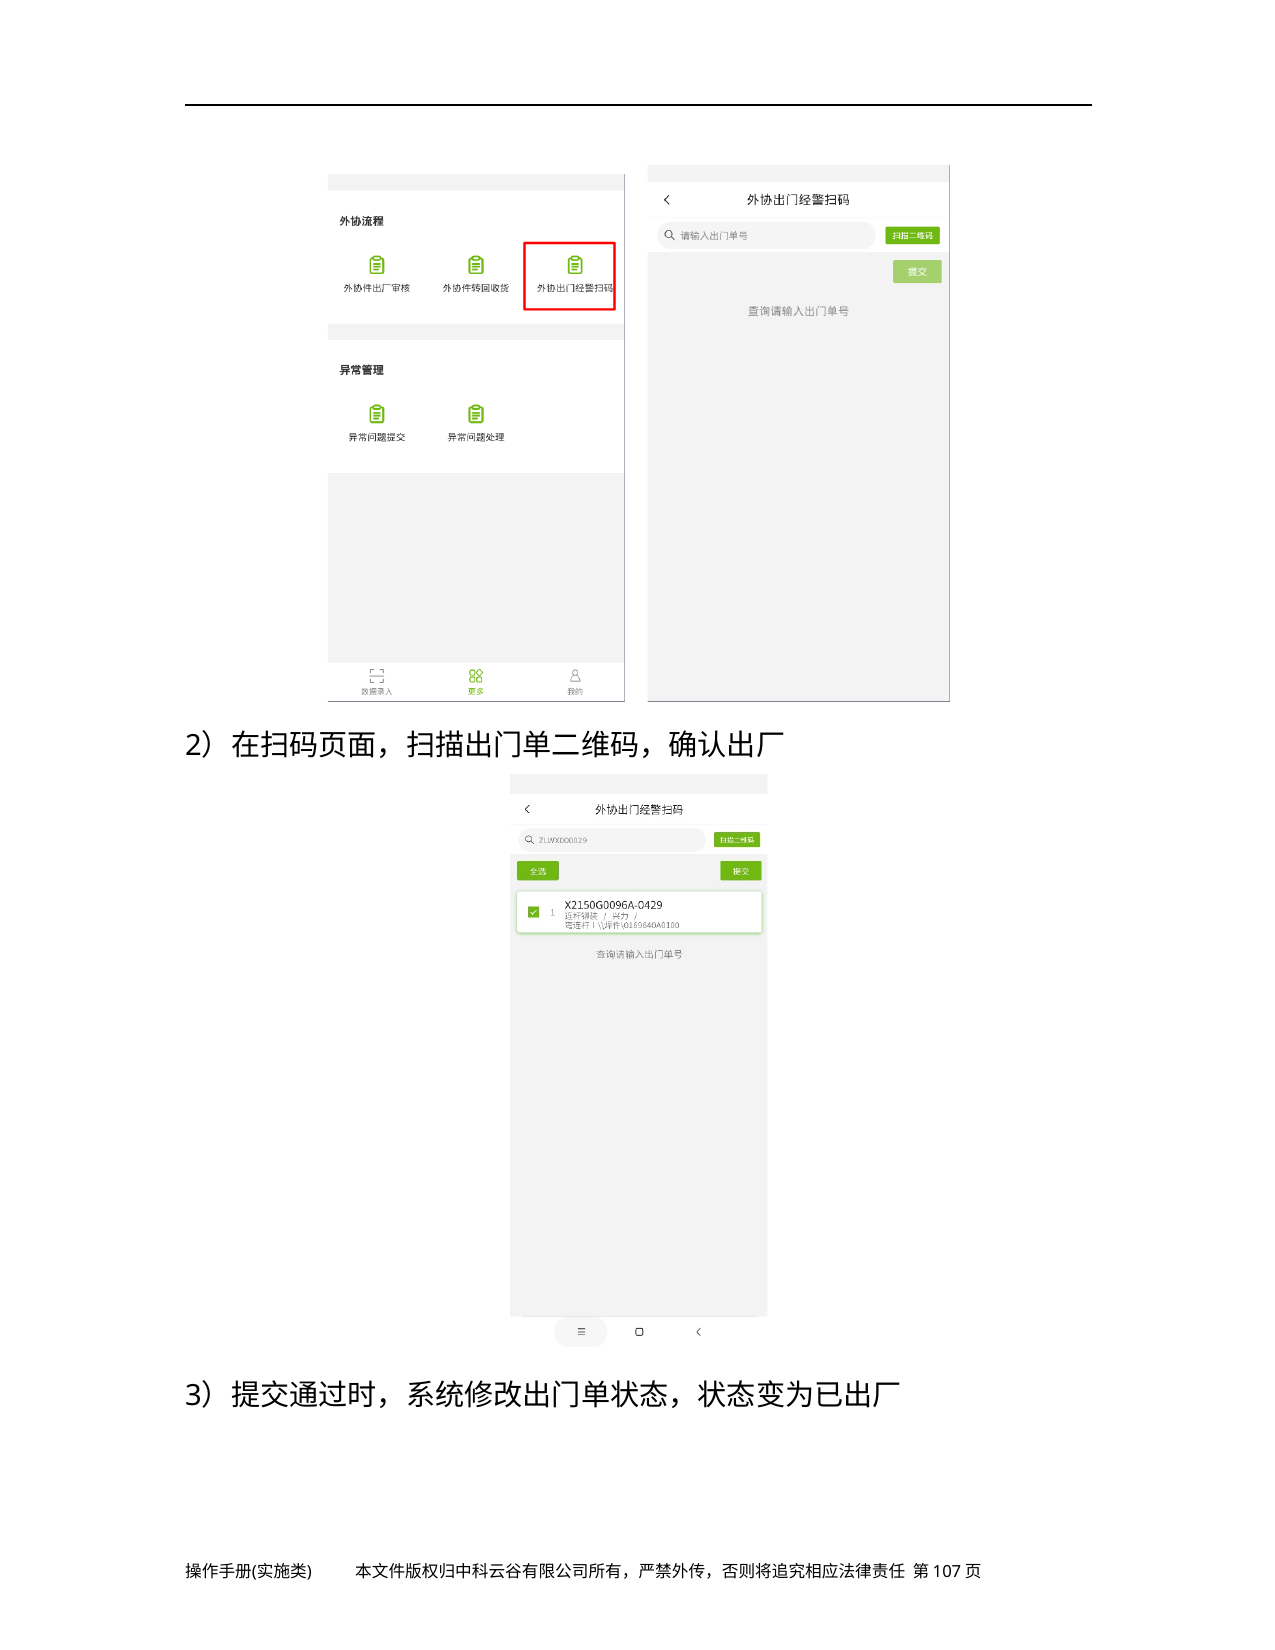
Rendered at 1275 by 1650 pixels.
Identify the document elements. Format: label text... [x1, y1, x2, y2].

picture [510, 774, 768, 1347]
text 2）在扫码页面，扫描出门单二维码，确认出厂 [185, 710, 1092, 775]
picture [327, 174, 625, 702]
text 3）提交通过时，系统修改出门单状态，状态变为已出厂 [185, 1360, 1092, 1425]
picture [647, 165, 950, 702]
